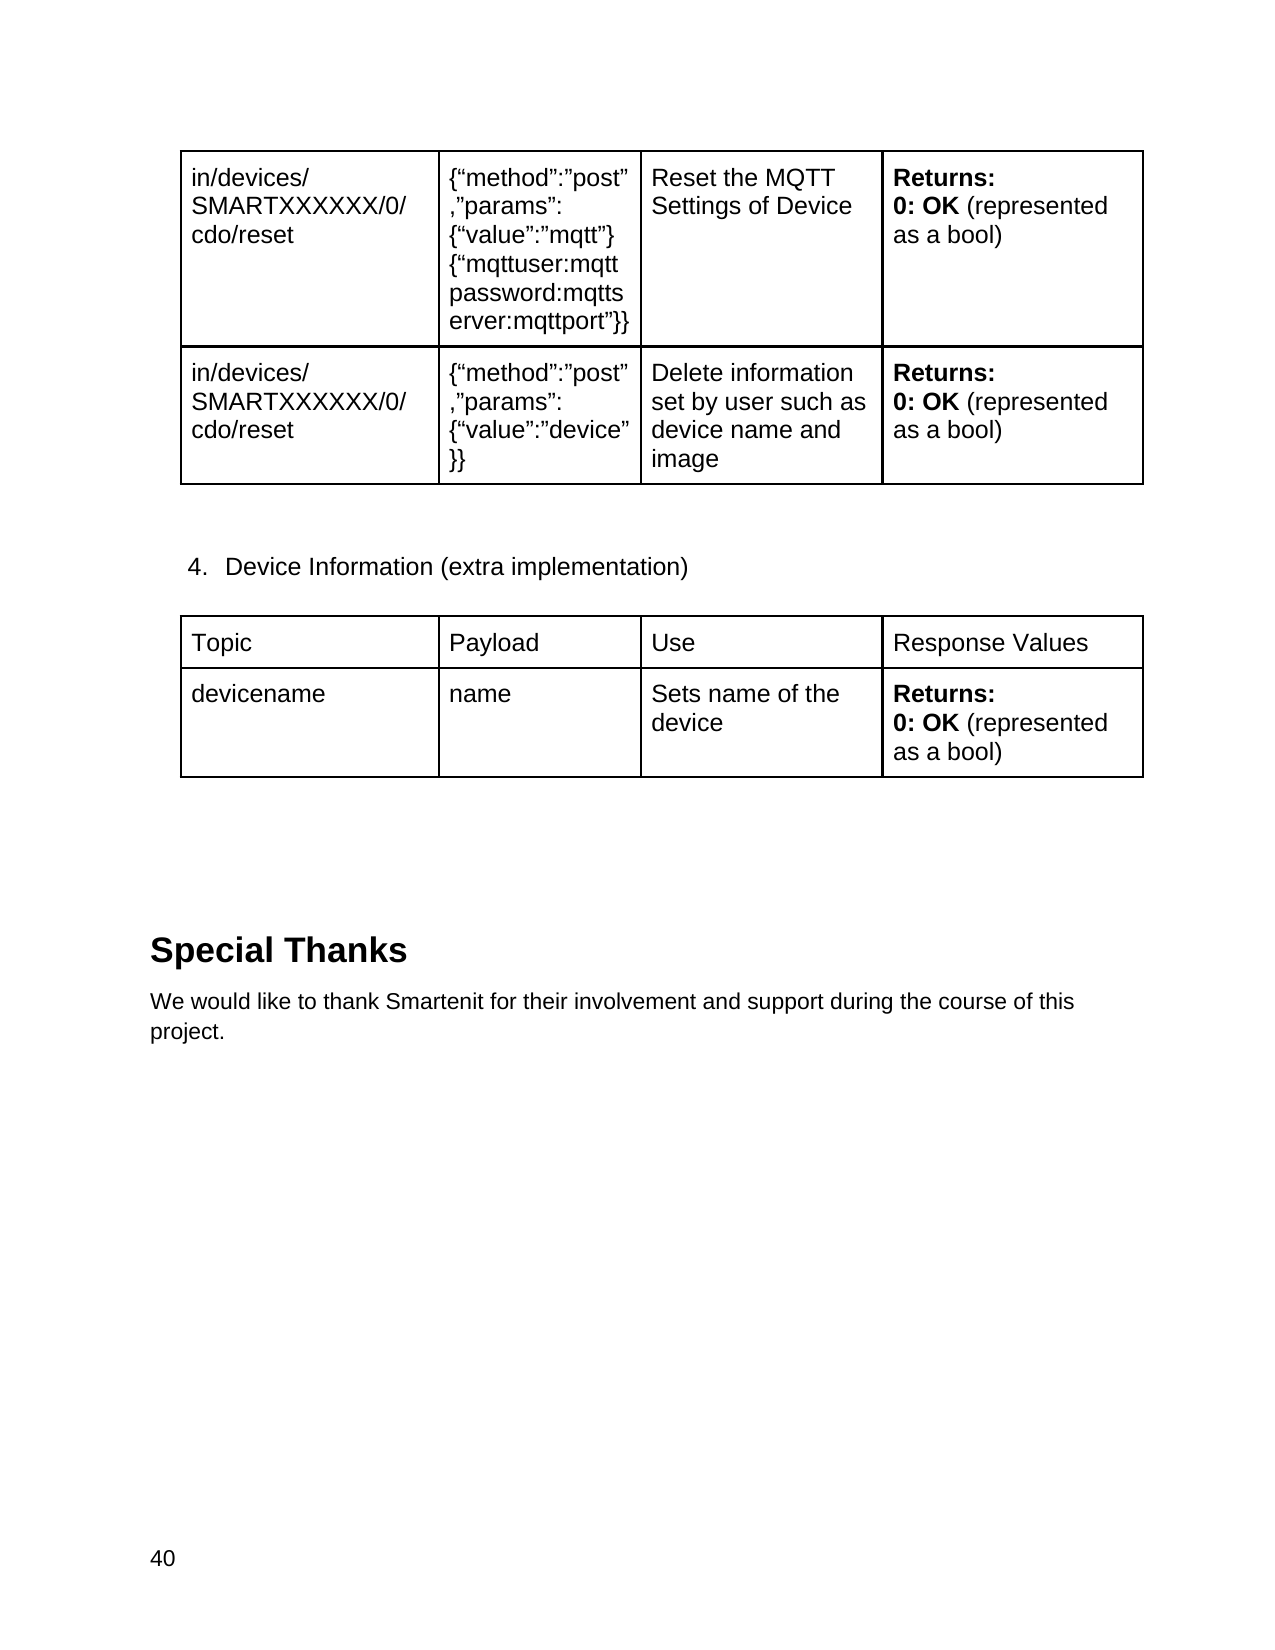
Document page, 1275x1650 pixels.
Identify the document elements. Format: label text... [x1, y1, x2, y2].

table_header Topic [182, 617, 438, 667]
table_cell devicename [182, 669, 438, 776]
table_cell Delete information set by user such as device name and image [642, 348, 881, 483]
subtitle Special Thanks [150, 929, 1125, 969]
text We would like to thank Smartenit for their involvement and support during the course of this project. [150, 988, 1125, 1045]
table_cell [182, 152, 438, 345]
table_cell Returns: 0: OK (represented as a bool) [884, 348, 1142, 483]
list Device Information (extra implementation) [187, 551, 1125, 580]
table_cell in/devices/SMARTXXXXXX/0/cdo/reset [182, 348, 438, 483]
table_cell Reset the MQTT Settings of Device [642, 152, 881, 345]
table_cell {“method”:”post”,”params”:{“value”:”mqtt”}{“mqttuser:mqttpassword:mqttserver:mqttport”}} [440, 152, 640, 345]
table_header Use [642, 617, 881, 667]
table_cell Returns: 0: OK (represented as a bool) [884, 669, 1142, 776]
table_cell name [440, 669, 640, 776]
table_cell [884, 152, 1142, 345]
table_header Response Values [884, 617, 1142, 667]
table_cell {“method”:”post”,”params”:{“value”:”device”}} [440, 348, 640, 483]
table_cell Sets name of the device [642, 669, 881, 776]
table_header Payload [440, 617, 640, 667]
